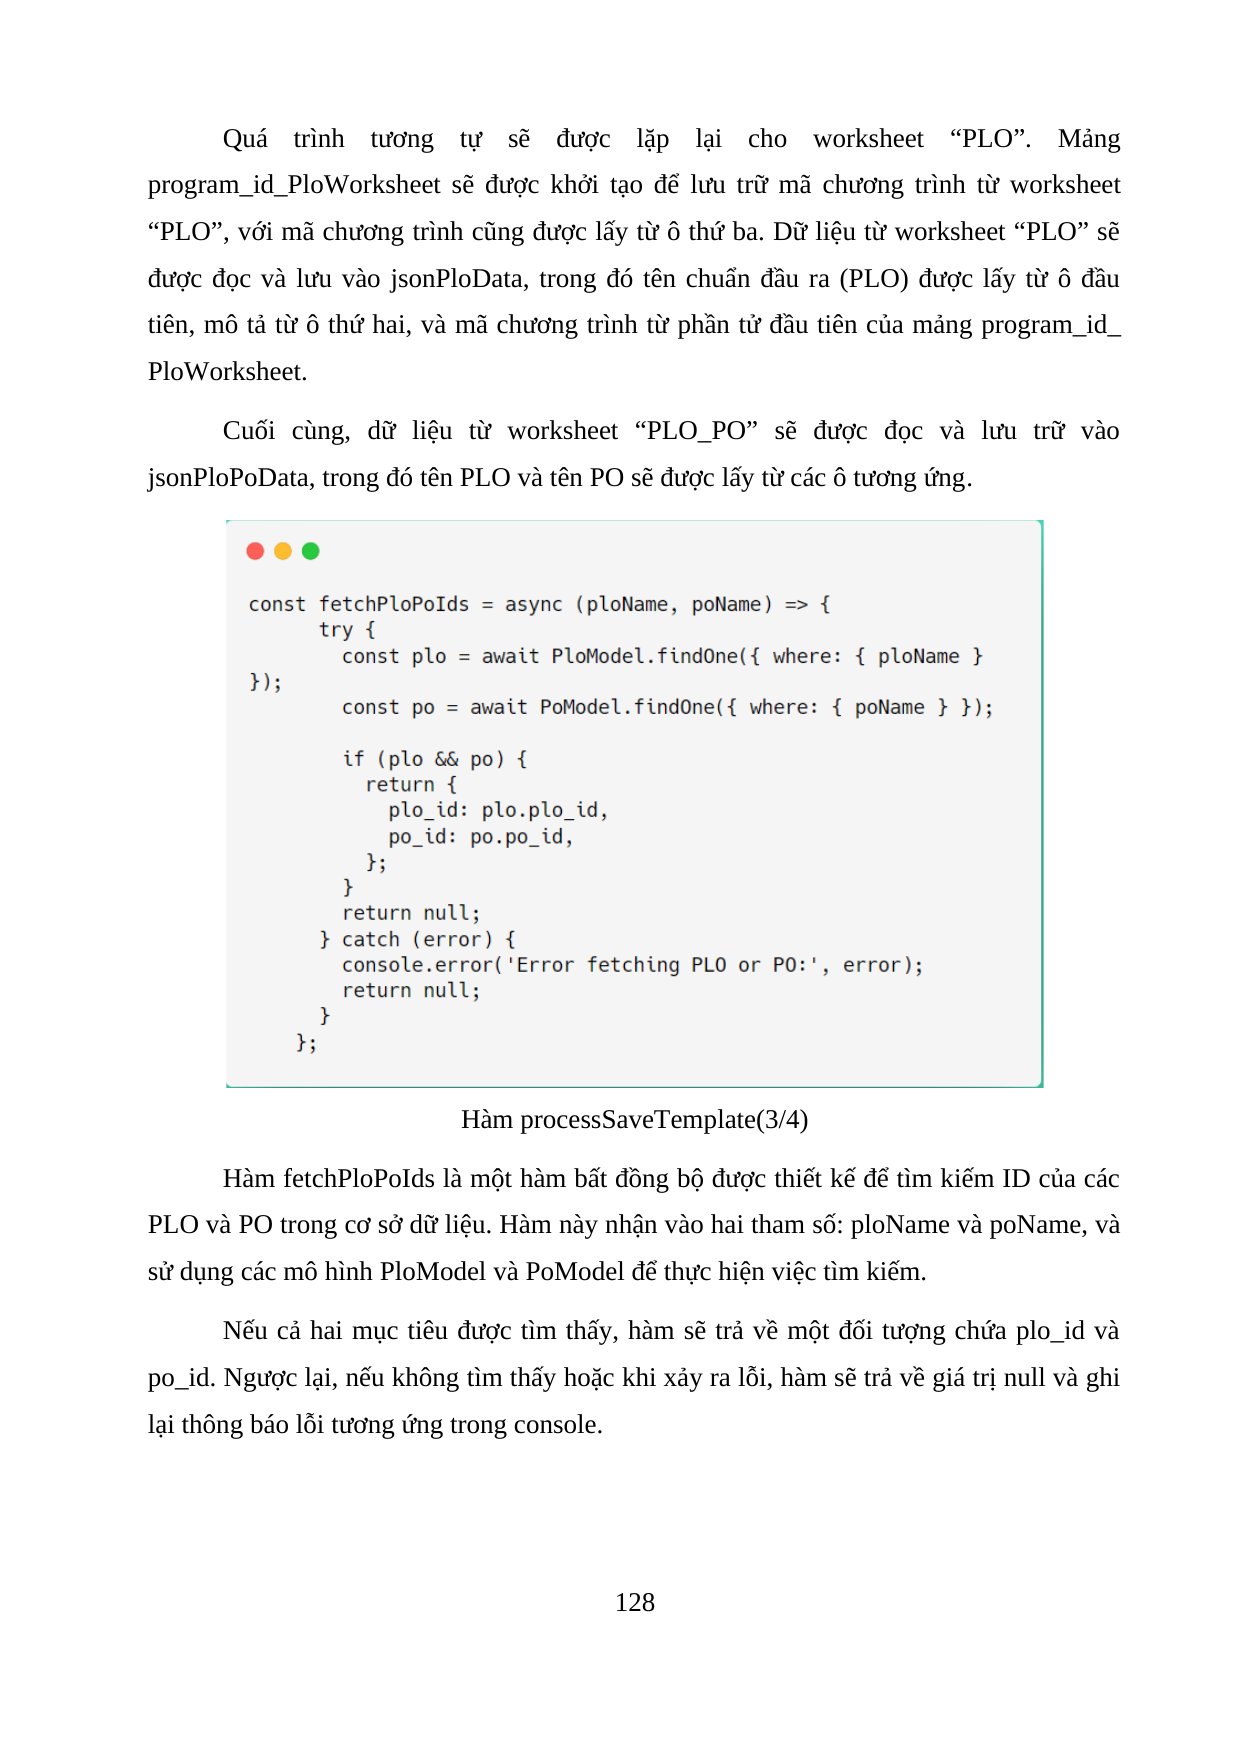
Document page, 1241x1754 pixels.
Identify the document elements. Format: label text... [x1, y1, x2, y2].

text Hàm fetchPloPoIds là một hàm bất đồng bộ được thiết kế để tìm kiếm ID của các PLO và PO trong cơ sở dữ liệu. Hàm này nhận vào hai tham số: ploName và poName, và sử dụng các mô hình PloModel và PoModel để thực hiện việc tìm kiếm. [148, 1162, 1122, 1286]
picture [226, 520, 1044, 1088]
text Nếu cả hai mục tiêu được tìm thấy, hàm sẽ trả về một đối tượng chứa plo_id và po_id. Ngược lại, nếu không tìm thấy hoặc khi xảy ra lỗi, hàm sẽ trả về giá trị null và ghi lại thông báo lỗi tương ứng trong console. [148, 1314, 1122, 1439]
text Cuối cùng, dữ liệu từ worksheet “PLO_PO” sẽ được đọc và lưu trữ vào jsonPloPoData, trong đó tên PLO và tên PO sẽ được lấy từ các ô tương ứng. [148, 414, 1122, 492]
text Hàm processSaveTemplate(3/4) [148, 1103, 1122, 1134]
text Quá trình tương tự sẽ được lặp lại cho worksheet “PLO”. Mảng program_id_PloWorksheet sẽ được khởi tạo để lưu trữ mã chương trình từ worksheet “PLO”, với mã chương trình cũng được lấy từ ô thứ ba. Dữ liệu từ worksheet “PLO” sẽ được đọc và lưu vào jsonPloData, trong đó tên chuẩn đầu ra (PLO) được lấy từ ô đầu tiên, mô tả từ ô thứ hai, và mã chương trình từ phần tử đầu tiên của mảng program_id_ PloWorksheet. [148, 122, 1122, 386]
